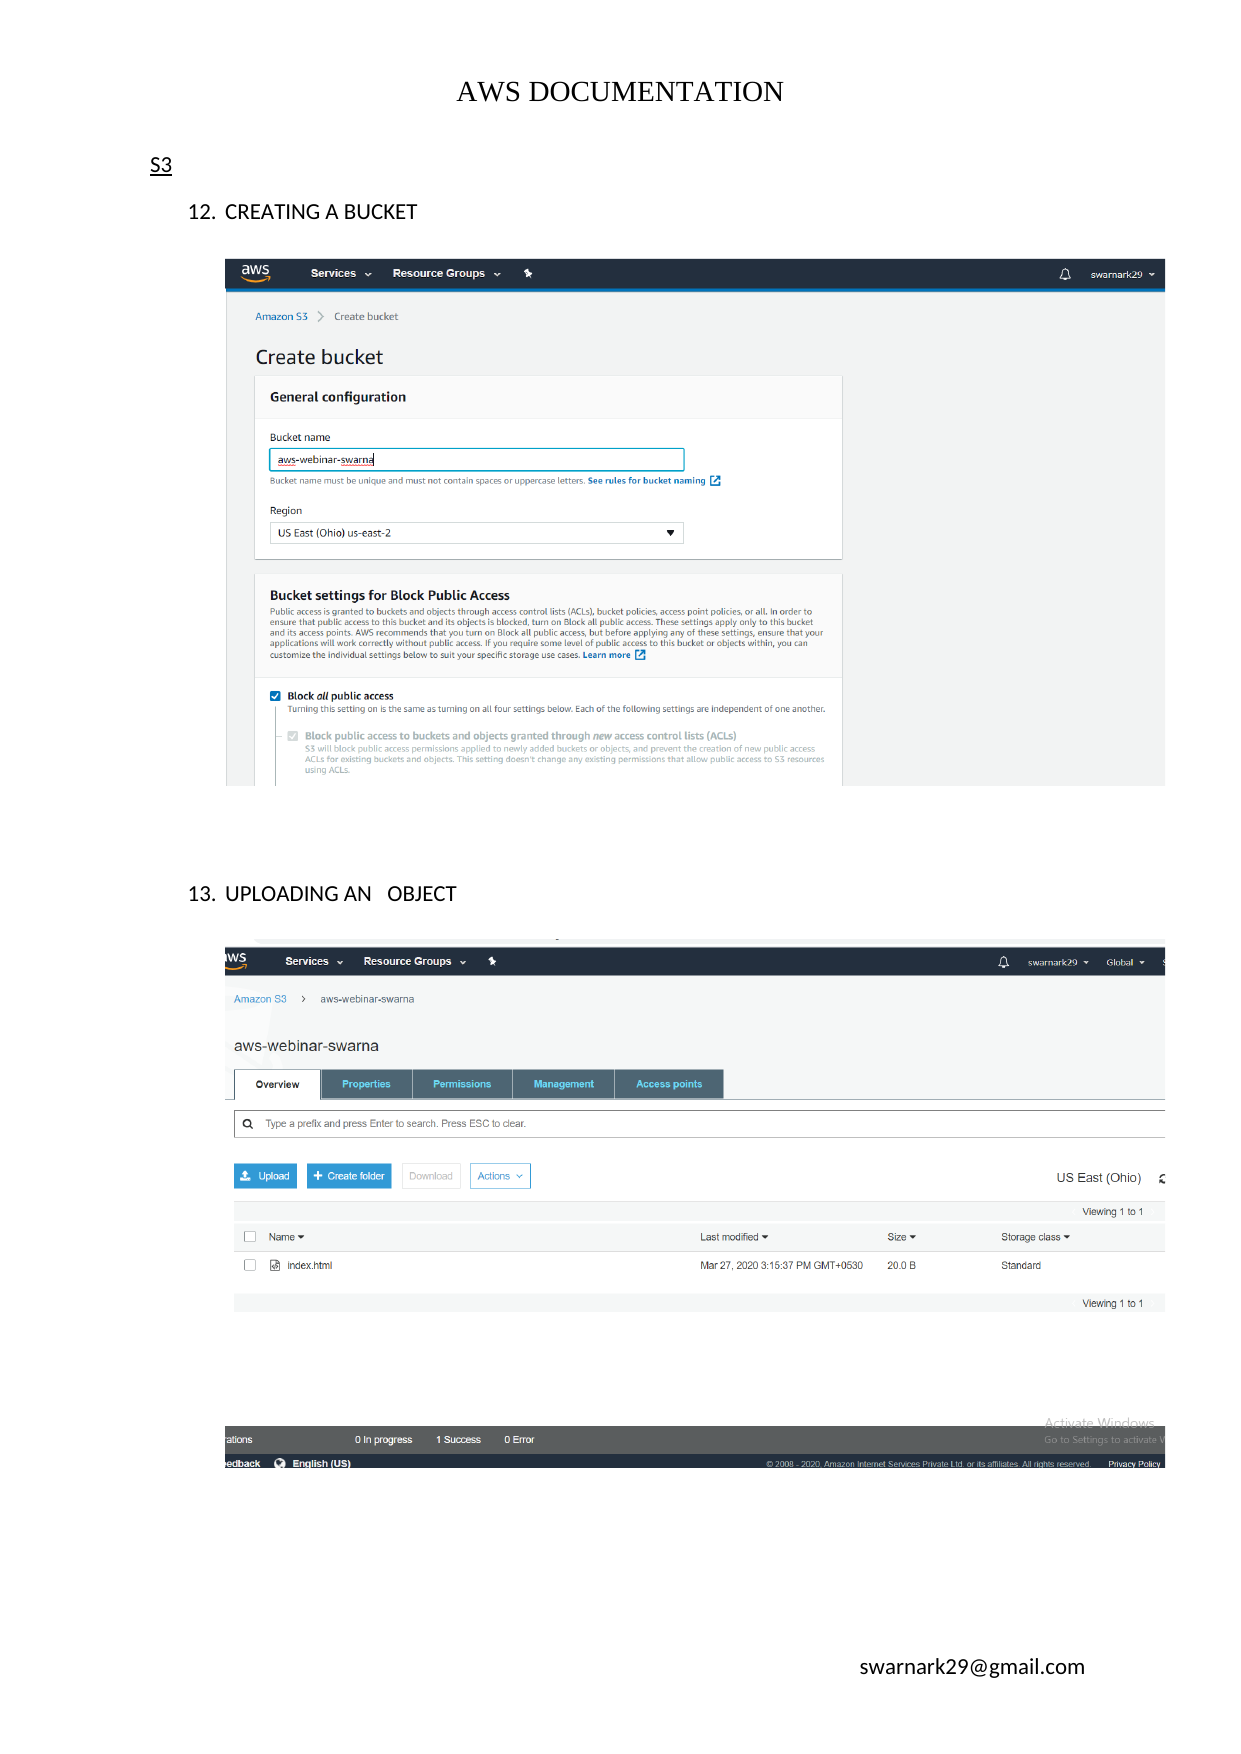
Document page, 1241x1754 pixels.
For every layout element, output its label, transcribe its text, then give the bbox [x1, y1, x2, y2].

list UPLOADING AN OBJECT [187, 879, 1090, 907]
text S3 [150, 150, 1090, 178]
picture [225, 257, 1166, 786]
picture [225, 939, 1166, 1468]
list CREATING A BUCKET [187, 197, 1090, 225]
